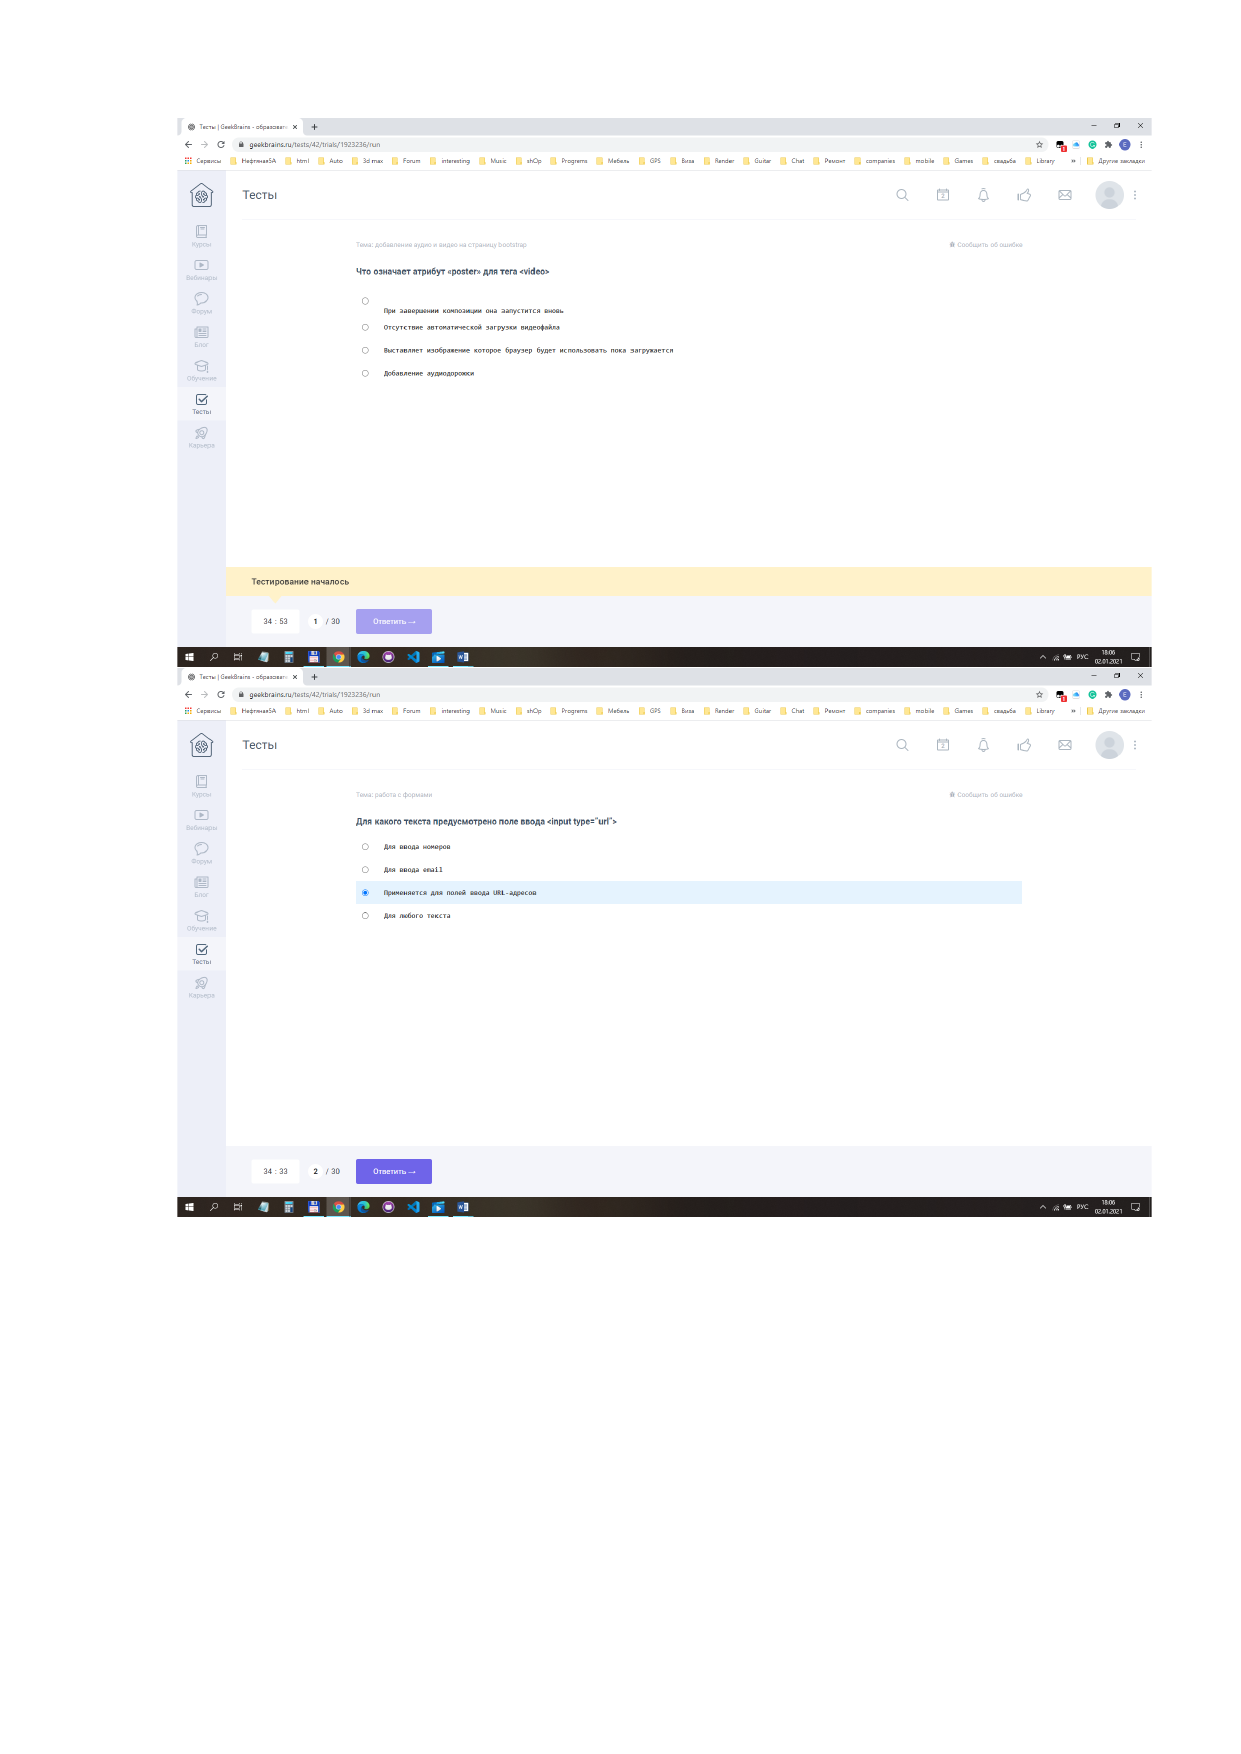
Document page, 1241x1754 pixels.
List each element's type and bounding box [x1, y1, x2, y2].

picture [177, 118, 1152, 667]
picture [177, 668, 1152, 1217]
